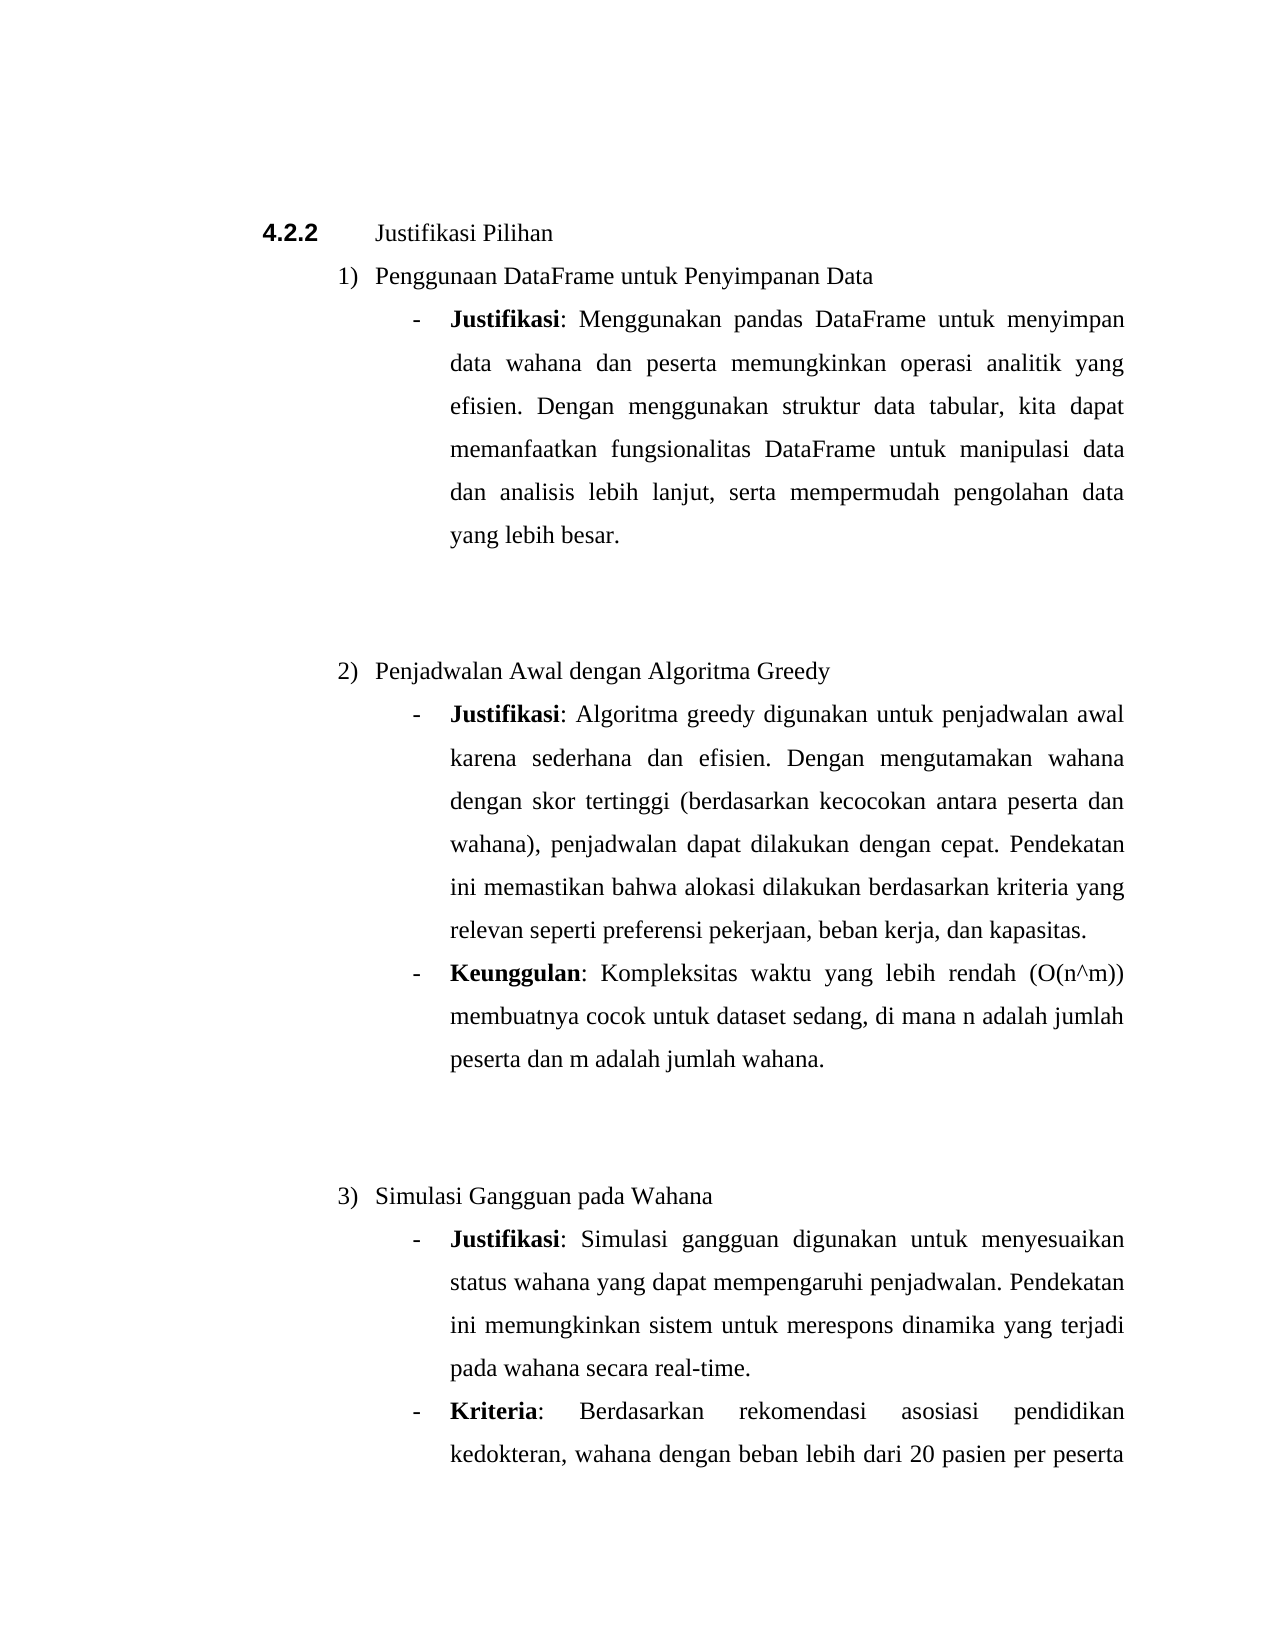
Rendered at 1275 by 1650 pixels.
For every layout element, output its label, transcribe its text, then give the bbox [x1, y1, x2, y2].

list Penjadwalan Awal dengan Algoritma Greedy [337, 656, 1125, 685]
list Justifikasi: Algoritma greedy digunakan untuk penjadwalan awal karena sederhana dan efisien. Dengan mengutamakan wahana dengan skor tertinggi (berdasarkan kecocokan antara peserta dan wahana), penjadwalan dapat dilakukan dengan cepat. Pendekatan ini memastikan bahwa alokasi dilakukan berdasarkan kriteria yang relevan seperti preferensi pekerjaan, beban kerja, dan kapasitas. [412, 699, 1125, 944]
list Justifikasi: Menggunakan pandas DataFrame untuk menyimpan data wahana dan peserta memungkinkan operasi analitik yang efisien. Dengan menggunakan struktur data tabular, kita dapat memanfaatkan fungsionalitas DataFrame untuk manipulasi data dan analisis lebih lanjut, serta mempermudah pengolahan data yang lebih besar. [412, 304, 1125, 549]
list Justifikasi Pilihan [262, 218, 1125, 247]
list Justifikasi: Simulasi gangguan digunakan untuk menyesuaikan status wahana yang dapat mempengaruhi penjadwalan. Pendekatan ini memungkinkan sistem untuk merespons dinamika yang terjadi pada wahana secara real-time. [412, 1224, 1125, 1382]
list Simulasi Gangguan pada Wahana [337, 1181, 1125, 1209]
list Keunggulan: Kompleksitas waktu yang lebih rendah (O(n^m)) membuatnya cocok untuk dataset sedang, di mana n adalah jumlah peserta dan m adalah jumlah wahana. [412, 958, 1125, 1073]
list Penggunaan DataFrame untuk Penyimpanan Data [337, 261, 1125, 290]
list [412, 1396, 1125, 1468]
